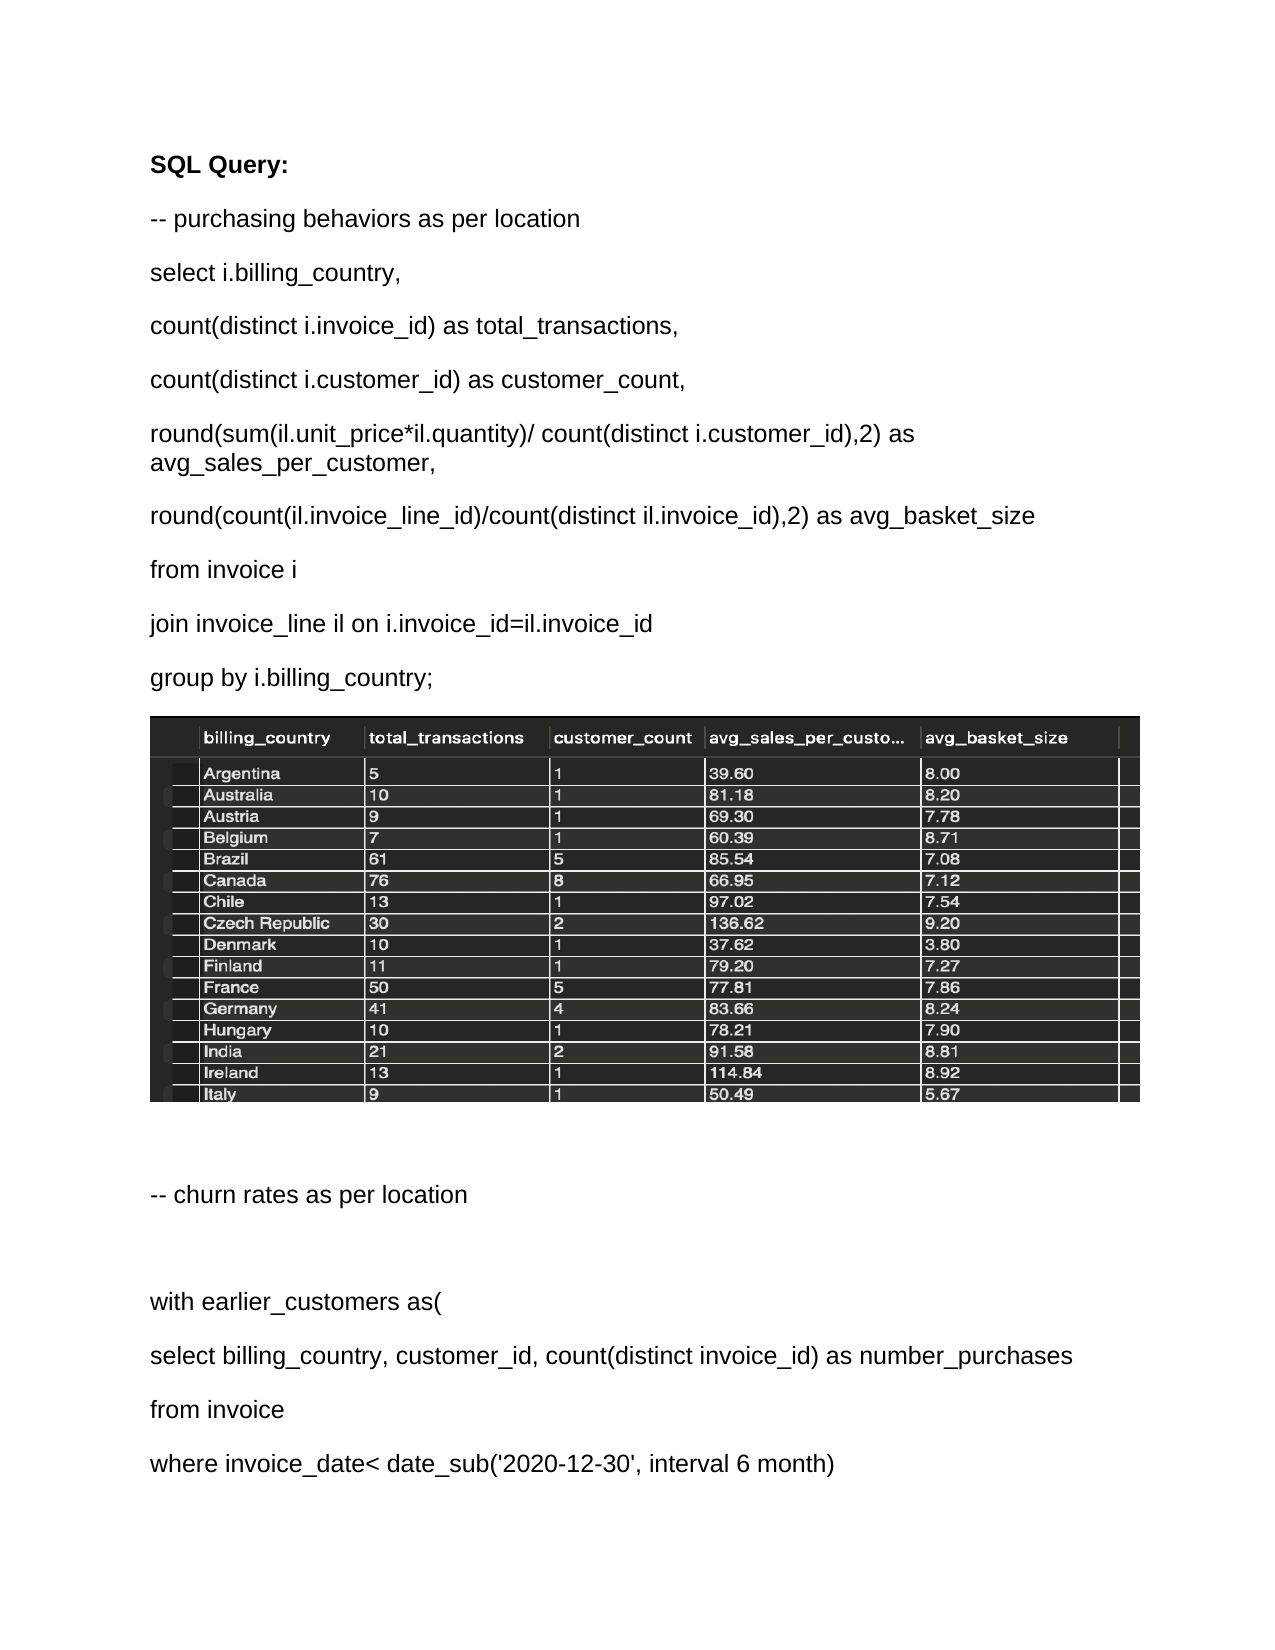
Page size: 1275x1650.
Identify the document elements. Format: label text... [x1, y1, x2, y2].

text -- purchasing behaviors as per location [150, 204, 1125, 232]
text SQL Query: [150, 150, 1125, 179]
text count(distinct i.customer_id) as customer_count, [150, 365, 1125, 394]
text from invoice i [150, 555, 1125, 584]
text from invoice [150, 1395, 1125, 1423]
text select i.billing_country, [150, 257, 1125, 286]
text count(distinct i.invoice_id) as total_transactions, [150, 311, 1125, 340]
picture [150, 716, 1140, 1102]
text with earlier_customers as( [150, 1287, 1125, 1316]
text join invoice_line il on i.invoice_id=il.invoice_id [150, 609, 1125, 637]
text -- churn rates as per location [150, 1180, 1125, 1208]
text round(count(il.invoice_line_id)/count(distinct il.invoice_id),2) as avg_basket_size [150, 501, 1125, 530]
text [150, 1341, 1125, 1370]
text where invoice_date< date_sub('2020-12-30', interval 6 month) [150, 1448, 1125, 1477]
text round(sum(il.unit_price*il.quantity)/ count(distinct i.customer_id),2) as avg_sales_per_customer, [150, 419, 1125, 476]
text group by i.billing_country; [150, 662, 1125, 691]
